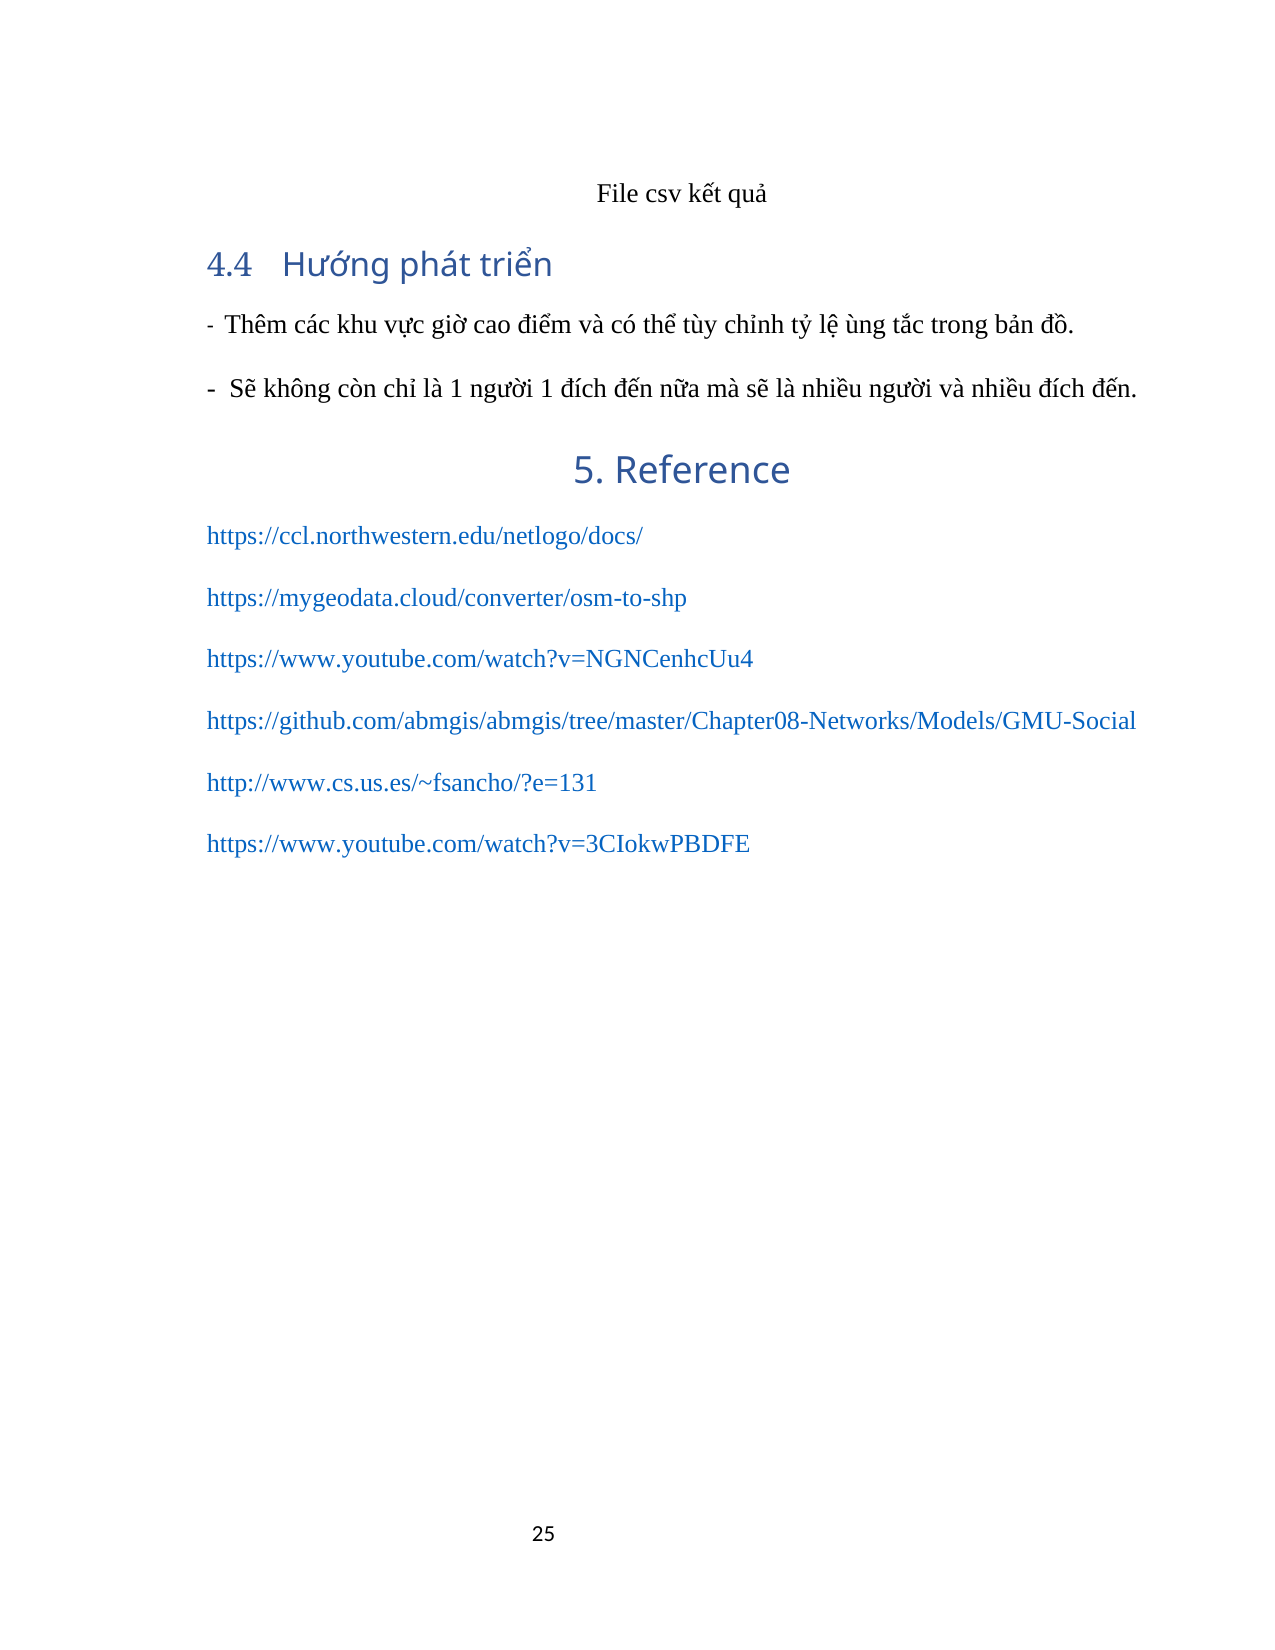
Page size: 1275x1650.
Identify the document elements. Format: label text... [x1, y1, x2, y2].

subtitle Reference [207, 444, 1157, 495]
text https://mygeodata.cloud/converter/osm-to-shp [207, 582, 1157, 612]
text - Thêm các khu vực giờ cao điểm và có thể tùy chỉnh tỷ lệ ùng tắc trong bản đồ. [207, 309, 1157, 340]
text https://ccl.northwestern.edu/netlogo/docs/ [207, 520, 1157, 550]
text https://www.youtube.com/watch?v=3CIokwPBDFE [207, 828, 1157, 858]
text File csv kết quả [207, 177, 1157, 208]
subtitle Hướng phát triển [207, 241, 1157, 286]
text http://www.cs.us.es/~fsancho/?e=131 [207, 767, 1157, 797]
text https://www.youtube.com/watch?v=NGNCenhcUu4 [207, 643, 1157, 673]
text - Sẽ không còn chỉ là 1 người 1 đích đến nữa mà sẽ là nhiều người và nhiều đích đến. [207, 372, 1157, 403]
text https://github.com/abmgis/abmgis/tree/master/Chapter08-Networks/Models/GMU-Social [207, 705, 1157, 735]
